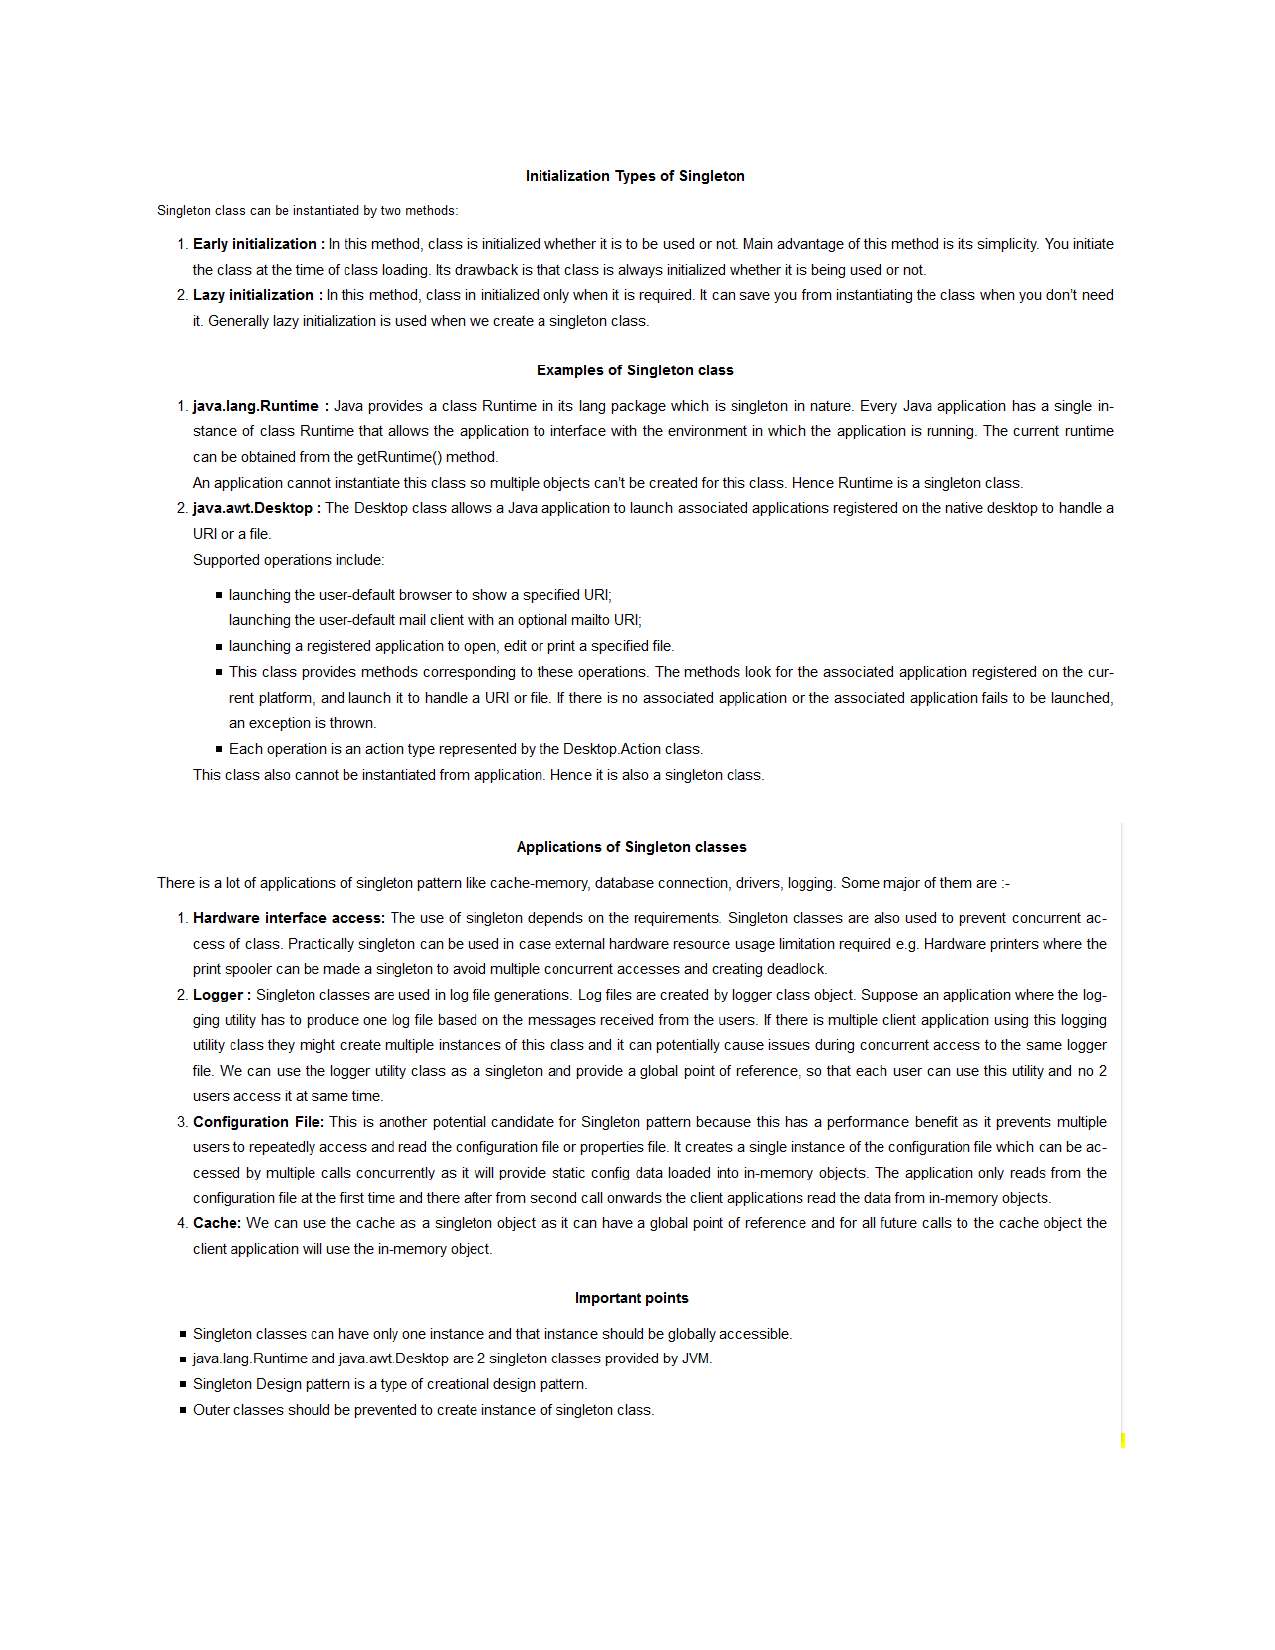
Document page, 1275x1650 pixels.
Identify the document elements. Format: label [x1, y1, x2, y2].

picture [150, 150, 1125, 798]
picture [150, 823, 1125, 1448]
